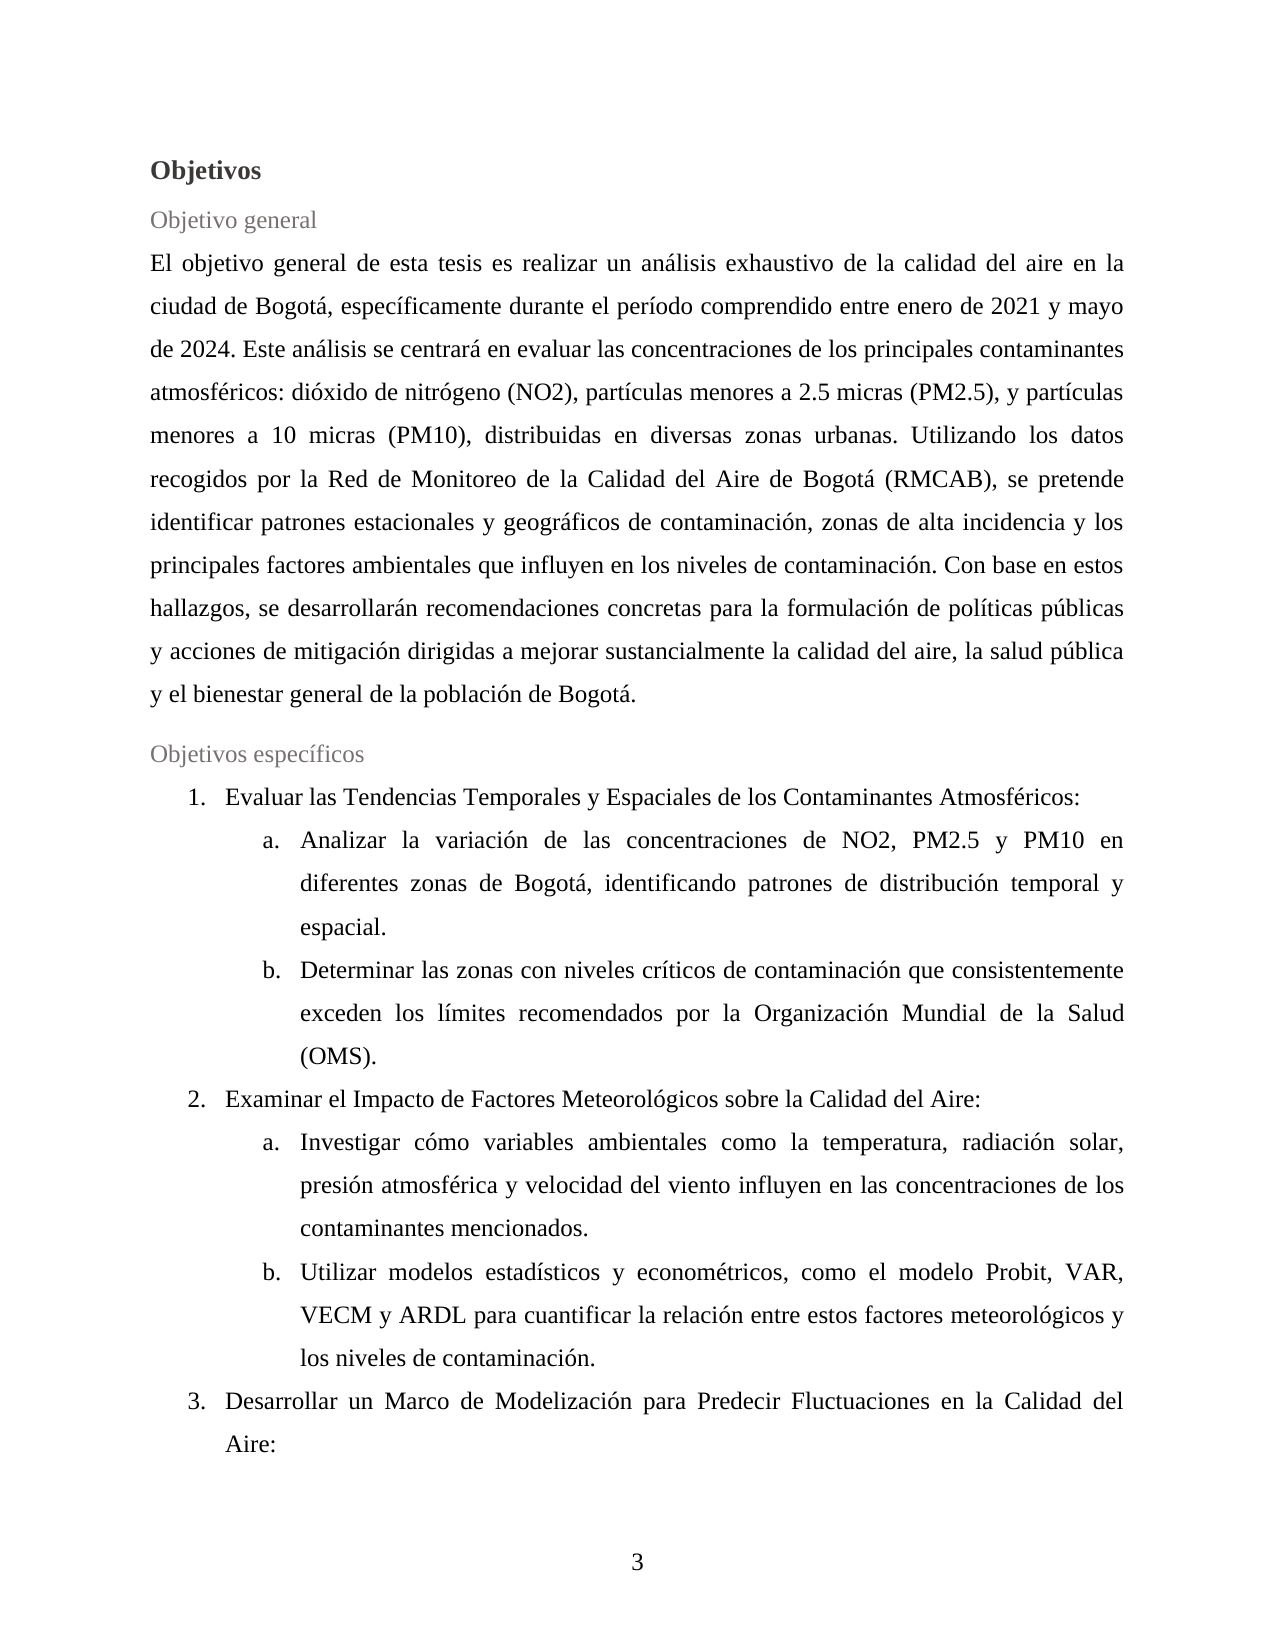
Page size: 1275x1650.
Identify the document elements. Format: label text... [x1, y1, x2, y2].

subtitle Objetivos específicos [150, 739, 1125, 768]
list Utilizar modelos estadísticos y econométricos, como el modelo Probit, VAR, VECM y ARDL para cuantificar la relación entre estos factores meteorológicos y los niveles de contaminación. [262, 1257, 1125, 1372]
list Evaluar las Tendencias Temporales y Espaciales de los Contaminantes Atmosféricos: [187, 782, 1125, 811]
list Investigar cómo variables ambientales como la temperatura, radiación solar, presión atmosférica y velocidad del viento influyen en las concentraciones de los contaminantes mencionados. [262, 1127, 1125, 1242]
subtitle Objetivo general [150, 205, 1125, 234]
text El objetivo general de esta tesis es realizar un análisis exhaustivo de la calidad del aire en la ciudad de Bogotá, específicamente durante el período comprendido entre enero de 2021 y mayo de 2024. Este análisis se centrará en evaluar las concentraciones de los principales contaminantes atmosféricos: dióxido de nitrógeno (NO2), partículas menores a 2.5 micras (PM2.5), y partículas menores a 10 micras (PM10), distribuidas en diversas zonas urbanas. Utilizando los datos recogidos por la Red de Monitoreo de la Calidad del Aire de Bogotá (RMCAB), se pretende identificar patrones estacionales y geográficos de contaminación, zonas de alta incidencia y los principales factores ambientales que influyen en los niveles de contaminación. Con base en estos hallazgos, se desarrollarán recomendaciones concretas para la formulación de políticas públicas y acciones de mitigación dirigidas a mejorar sustancialmente la calidad del aire, la salud pública y el bienestar general de la población de Bogotá. [150, 248, 1125, 708]
list Desarrollar un Marco de Modelización para Predecir Fluctuaciones en la Calidad del Aire: [187, 1386, 1125, 1458]
list Determinar las zonas con niveles críticos de contaminación que consistentemente exceden los límites recomendados por la Organización Mundial de la Salud (OMS). [262, 955, 1125, 1070]
list Analizar la variación de las concentraciones de NO2, PM2.5 y PM10 en diferentes zonas de Bogotá, identificando patrones de distribución temporal y espacial. [262, 825, 1125, 940]
subtitle Objetivos [150, 154, 1125, 185]
list Examinar el Impacto de Factores Meteorológicos sobre la Calidad del Aire: [187, 1084, 1125, 1113]
